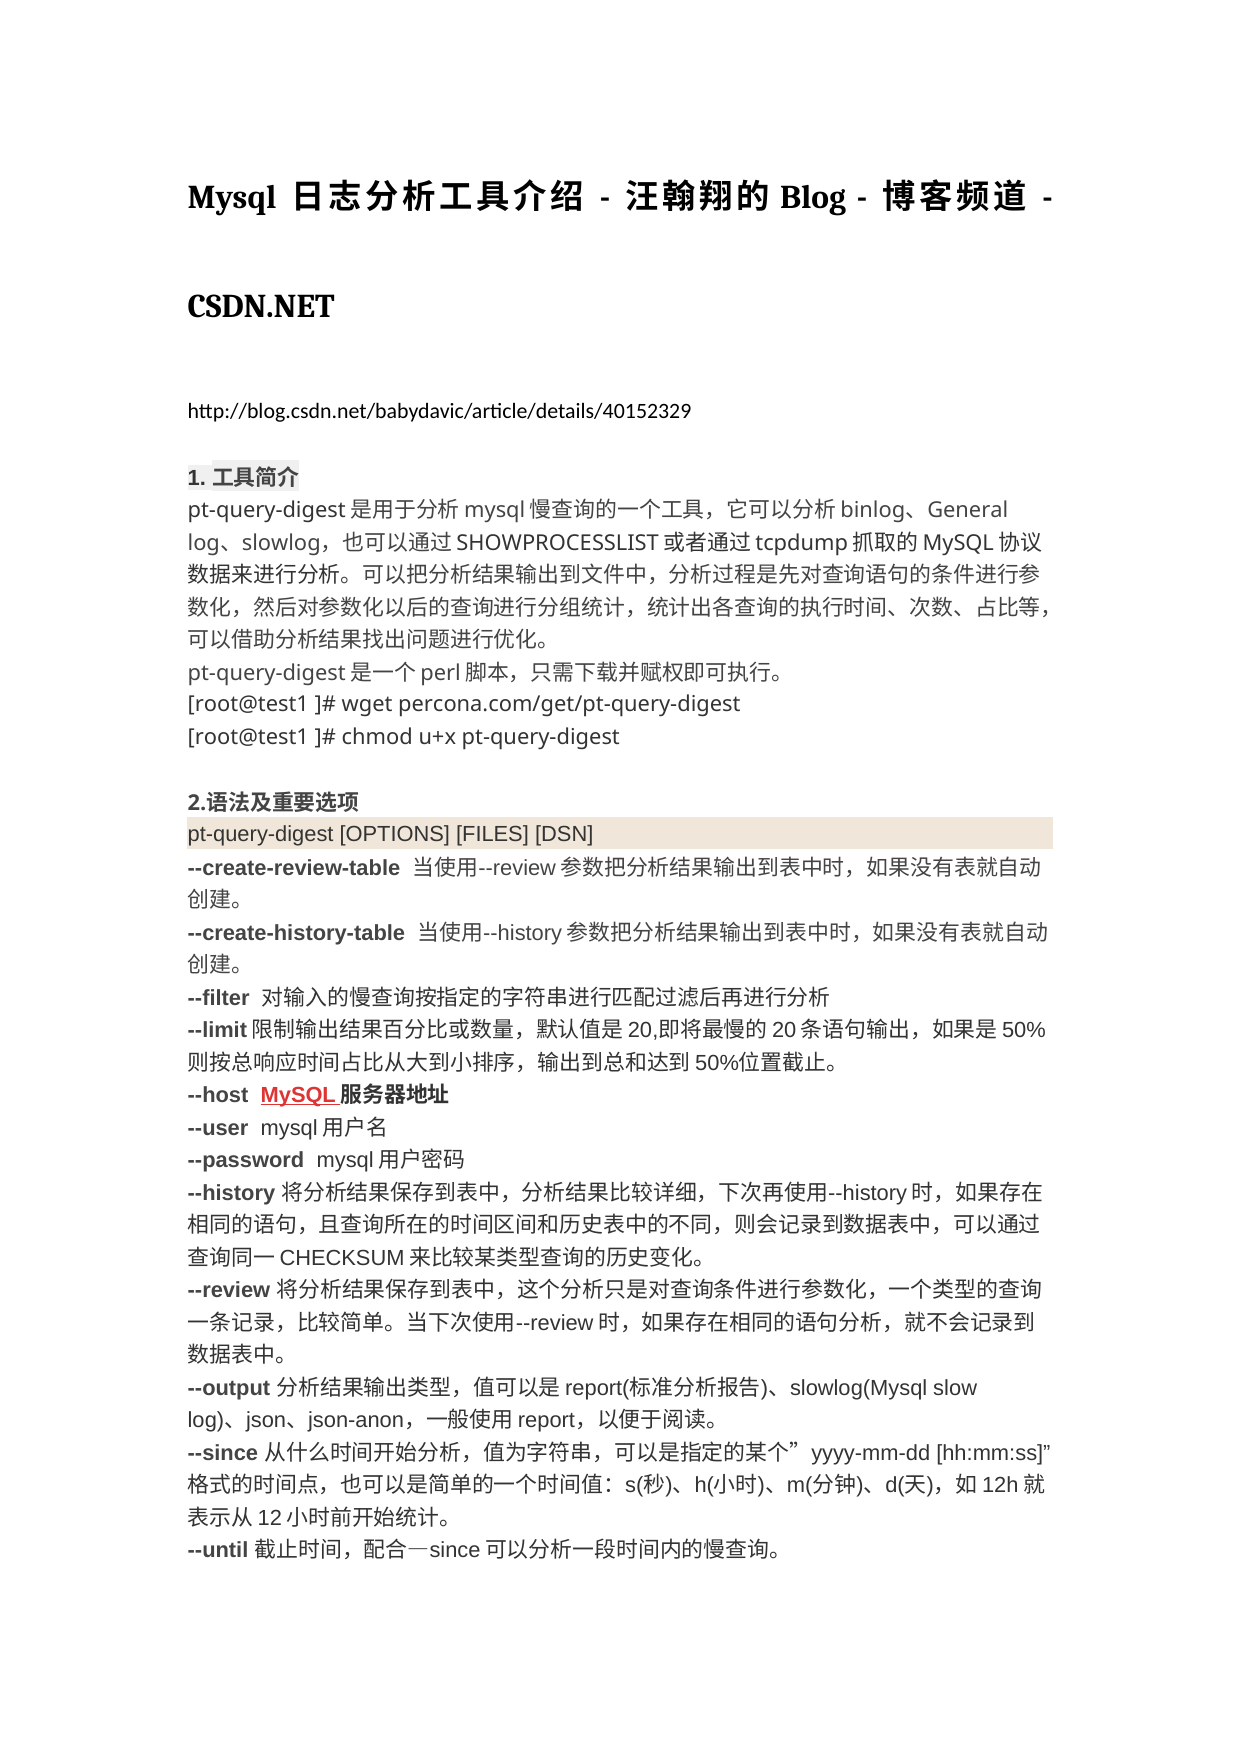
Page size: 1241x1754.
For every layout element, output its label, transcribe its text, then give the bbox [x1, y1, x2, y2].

text http://blog.csdn.net/babydavic/article/details/40152329 [187, 394, 1053, 427]
text [root@test1 ]# wget percona.com/get/pt-query-digest [187, 687, 1053, 719]
text --create-review-table 当使用--review参数把分析结果输出到表中时，如果没有表就自动创建。 --create-history-table 当使用--history参数把分析结果输出到表中时，如果没有表就自动创建。 --filter 对输入的慢查询按指定的字符串进行匹配过滤后再进行分析 --limit限制输出结果百分比或数量，默认值是20,即将最慢的20条语句输出，如果是50%则按总响应时间占比从大到小排序，输出到总和达到50%位置截止。 --host MySQL服务器地址 --user mysql用户名 --password mysql用户密码 --history 将分析结果保存到表中，分析结果比较详细，下次再使用--history时，如果存在相同的语句，且查询所在的时间区间和历史表中的不同，则会记录到数据表中，可以通过查询同一CHECKSUM来比较某类型查询的历史变化。 --review 将分析结果保存到表中，这个分析只是对查询条件进行参数化，一个类型的查询一条记录，比较简单。当下次使用--review时，如果存在相同的语句分析，就不会记录到数据表中。 --output 分析结果输出类型，值可以是report(标准分析报告)、slowlog(Mysql slow log)、json、json-anon，一般使用report，以便于阅读。 --since 从什么时间开始分析，值为字符串，可以是指定的某个”yyyy-mm-dd [hh:mm:ss]”格式的时间点，也可以是简单的一个时间值：s(秒)、h(小时)、m(分钟)、d(天)，如12h就表示从12小时前开始统计。 --until 截止时间，配合—since可以分析一段时间内的慢查询。 [187, 849, 1053, 1564]
text pt-query-digest是一个perl脚本，只需下载并赋权即可执行。 [187, 654, 1053, 687]
subtitle Mysql 日志分析工具介绍 - 汪翰翔的Blog - 博客频道 - CSDN.NET [187, 162, 1053, 339]
text 2.语法及重要选项 [187, 784, 1053, 817]
text [root@test1 ]# chmod u+x pt-query-digest [187, 719, 1053, 752]
text 1. 工具简介 [187, 459, 1053, 492]
text pt-query-digest [OPTIONS] [FILES] [DSN] [187, 817, 1053, 849]
text pt-query-digest是用于分析mysql慢查询的一个工具，它可以分析binlog、General log、slowlog，也可以通过SHOWPROCESSLIST或者通过tcpdump抓取的MySQL协议数据来进行分析。可以把分析结果输出到文件中，分析过程是先对查询语句的条件进行参数化，然后对参数化以后的查询进行分组统计，统计出各查询的执行时间、次数、占比等，可以借助分析结果找出问题进行优化。 [187, 492, 1053, 654]
